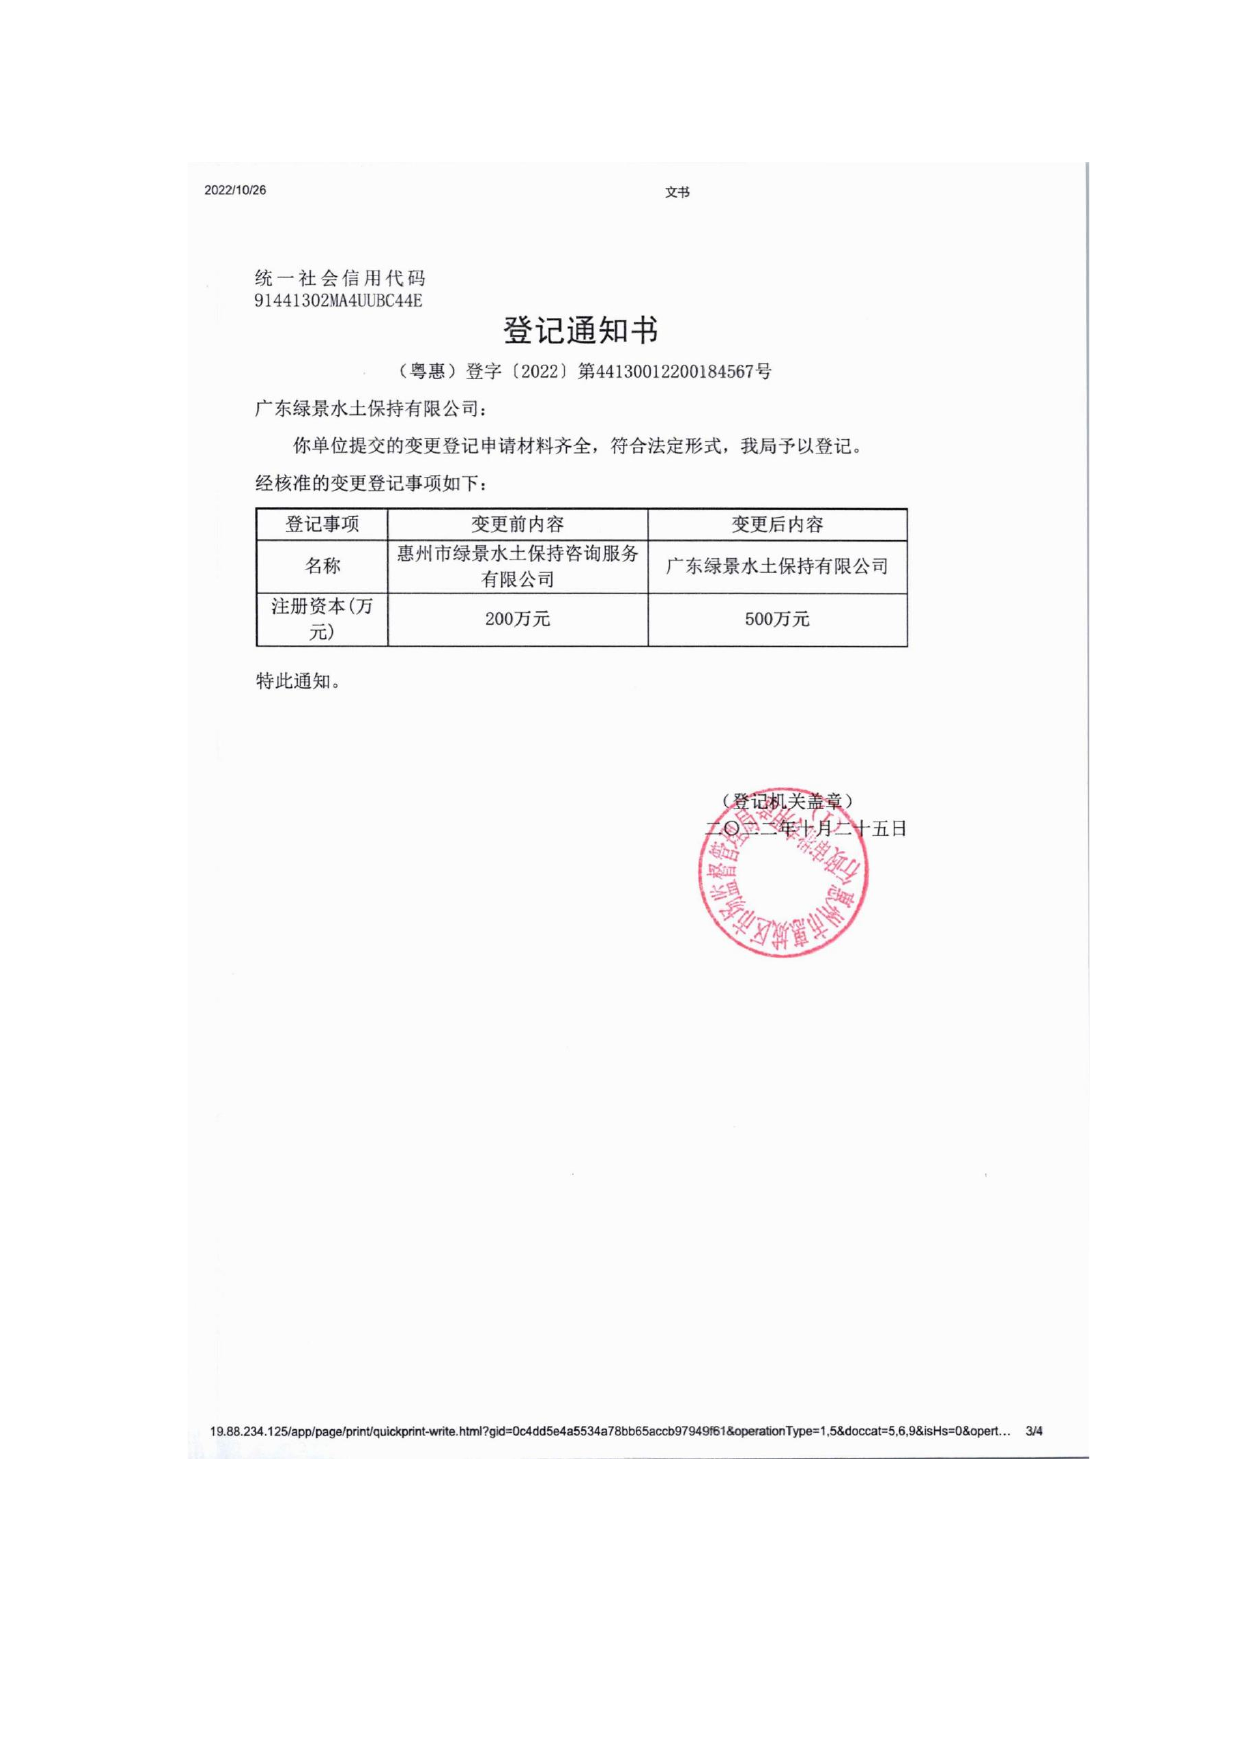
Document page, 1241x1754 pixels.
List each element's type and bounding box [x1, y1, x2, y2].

picture [187, 162, 1090, 1459]
